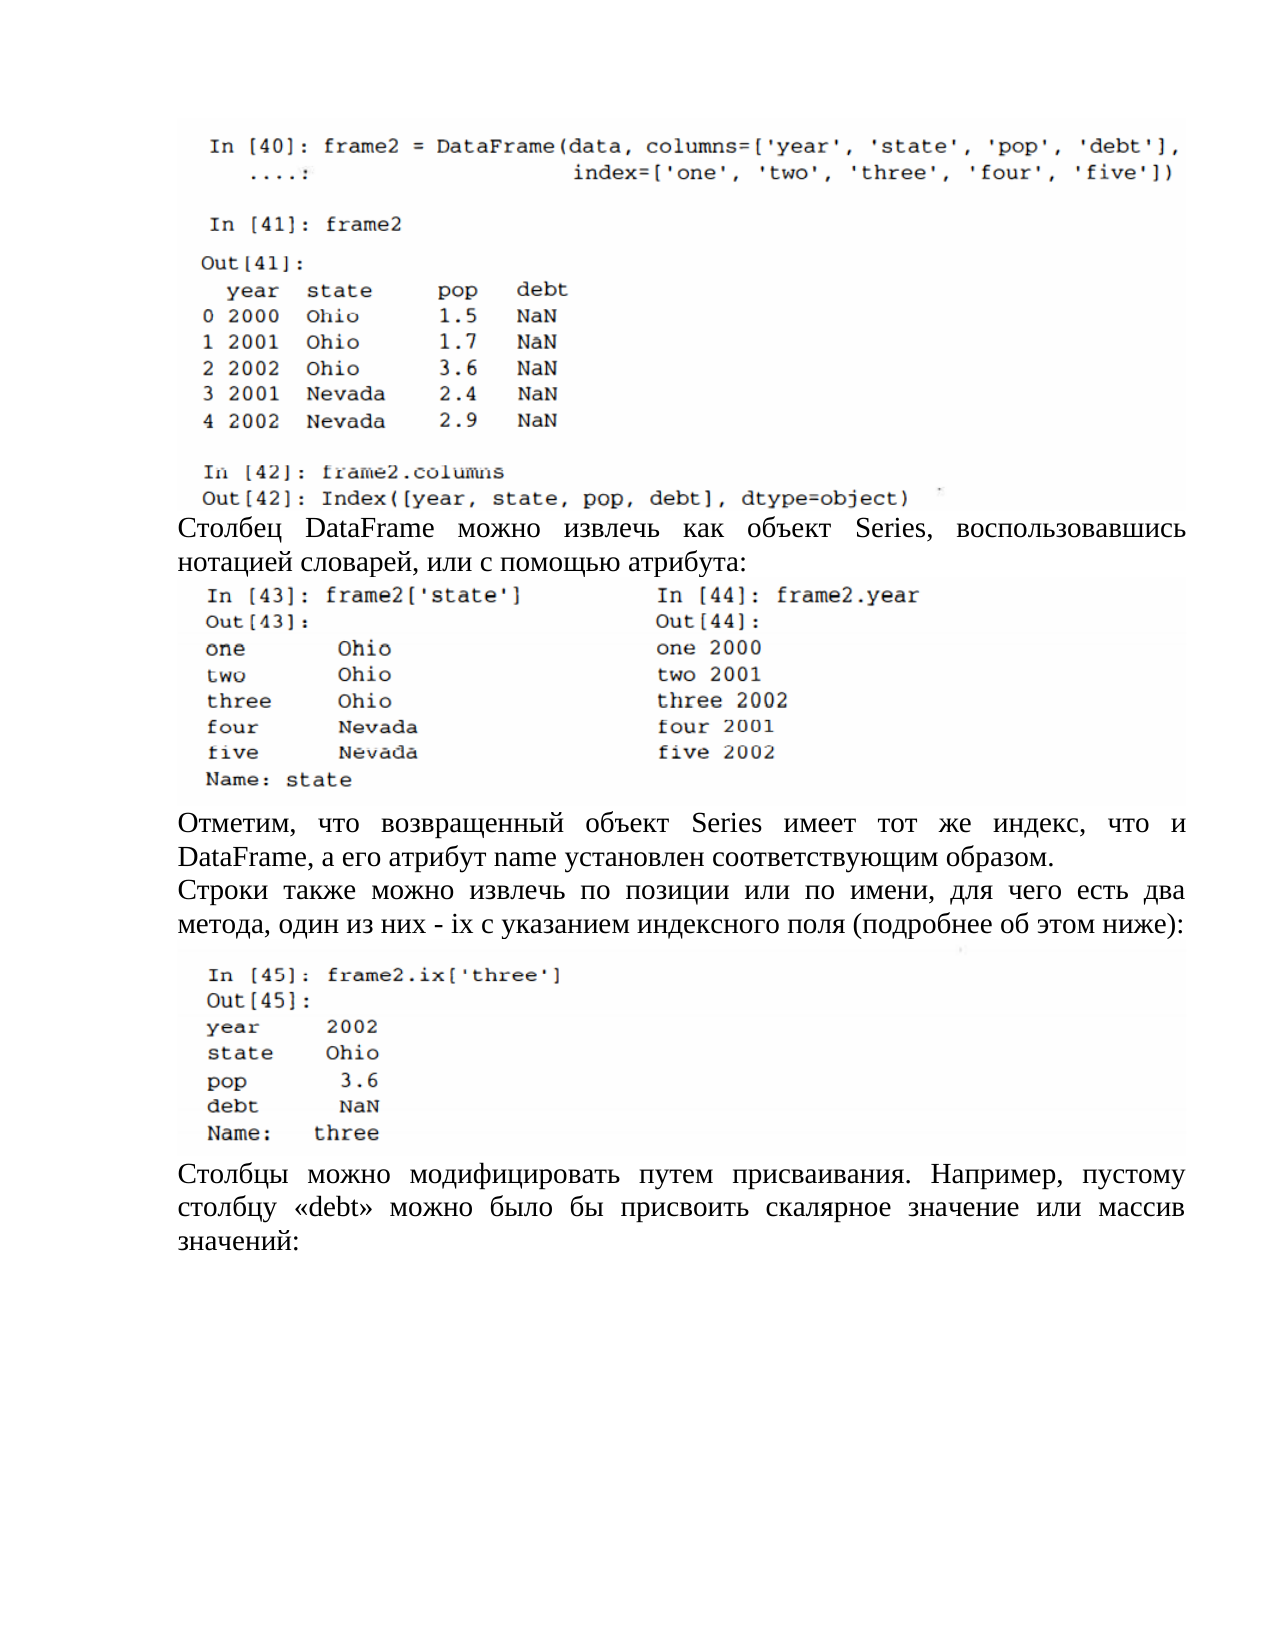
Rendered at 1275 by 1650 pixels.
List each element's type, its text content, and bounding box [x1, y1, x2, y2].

text Строки также можно извлечь по позиции или по имени, для чего есть два метода, один из них - ix с указанием индексного поля (подробнее об этом ниже): [177, 872, 1186, 939]
picture [177, 939, 1187, 1156]
picture [177, 577, 1187, 806]
picture [177, 118, 1187, 511]
text Столбец DataFrame можно извлечь как объект Series, воспользовавшись нотацией словарей, или с помощью атрибута: [177, 511, 1186, 577]
text Столбцы можно модифицировать путем присваивания. Например, пустому столбцу «debt» можно было бы присвоить скалярное значение или массив значений: [177, 1156, 1186, 1257]
text Отметим, что возвращенный объект Series имеет тот же индекс, что и DataFrame, а его атрибут name установлен соответствующим образом. [177, 806, 1186, 872]
